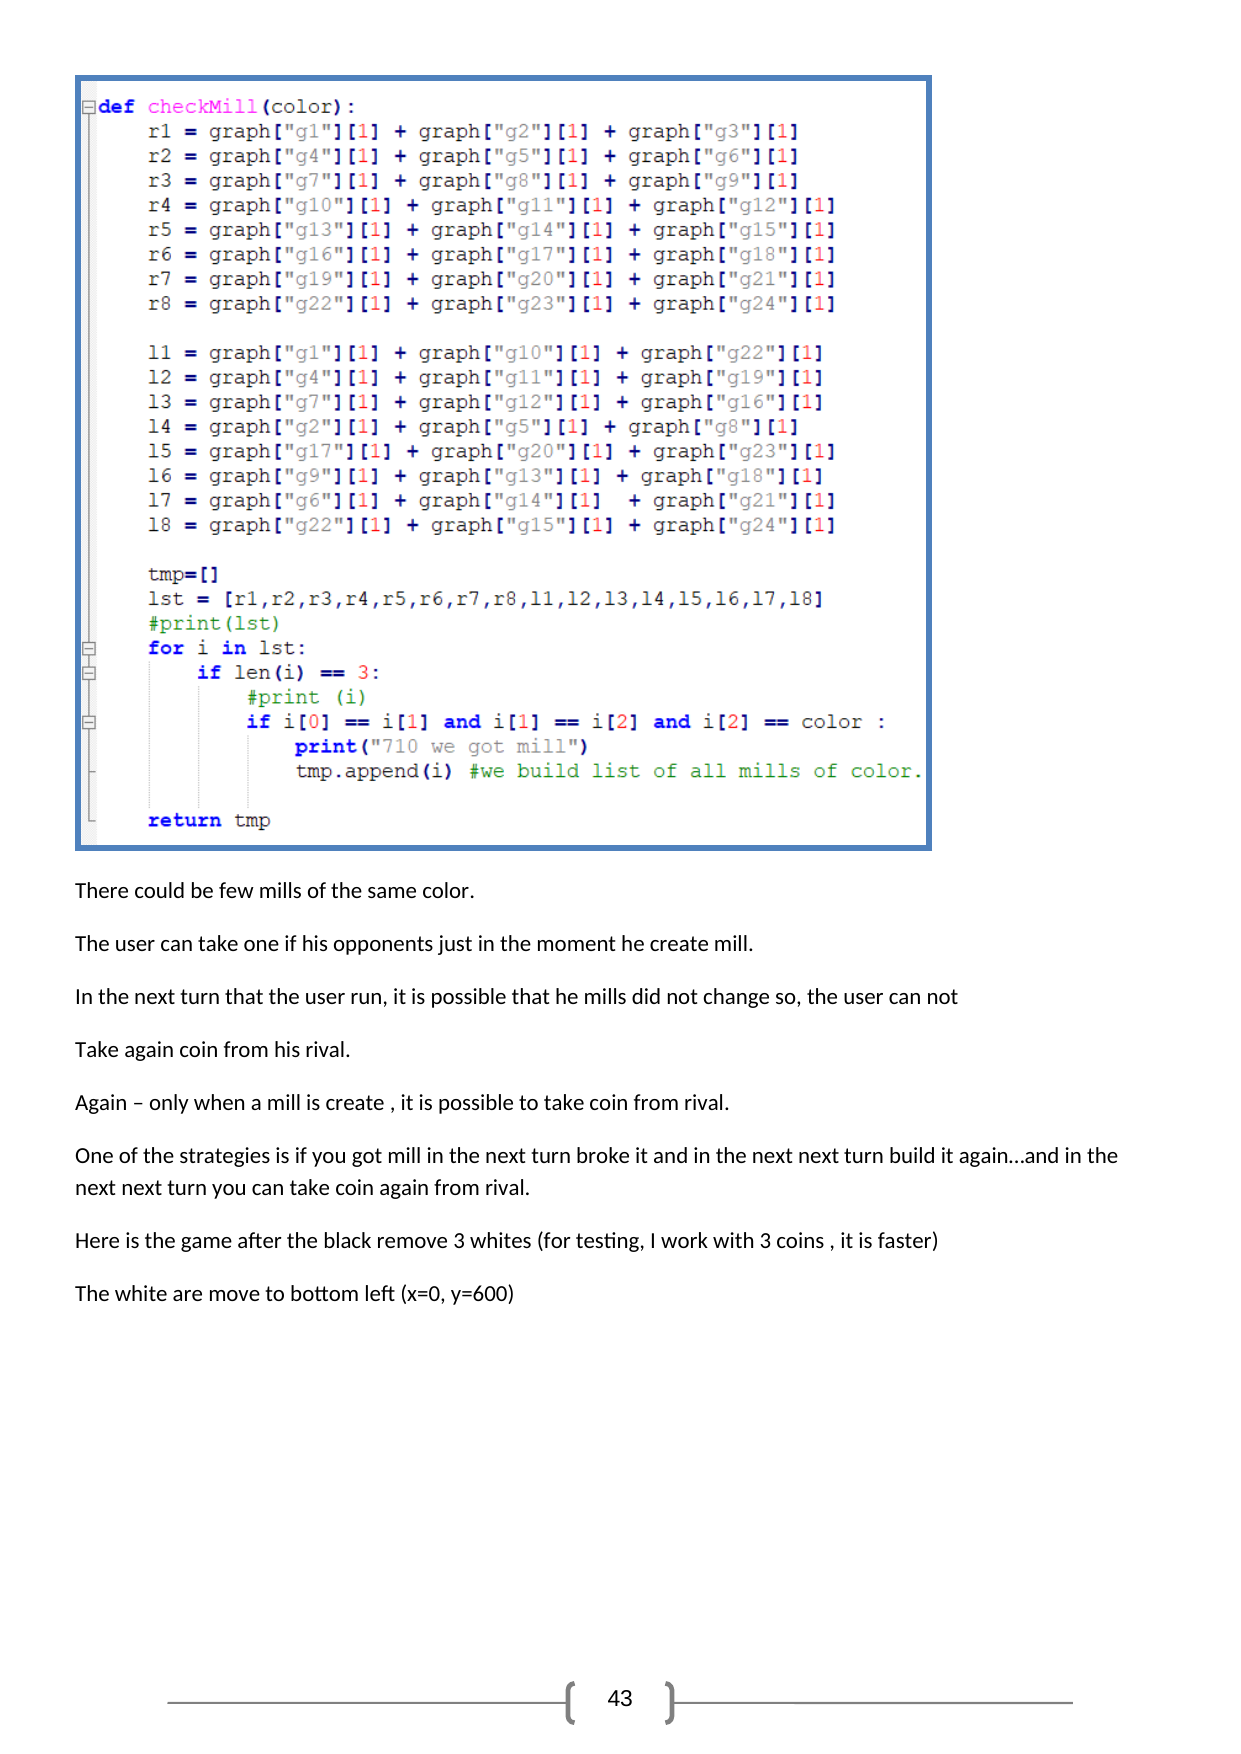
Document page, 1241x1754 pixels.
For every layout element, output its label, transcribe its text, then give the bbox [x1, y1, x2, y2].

text One of the strategies is if you got mill in the next turn broke it and in the next next turn build it again…and in the next next turn you can take coin again from rival. [75, 1141, 1165, 1202]
picture [81, 81, 926, 845]
text The white are move to bottom left (x=0, y=600) [75, 1279, 1165, 1308]
text Take again coin from his rival. [75, 1035, 1165, 1063]
text There could be few mills of the same color. [75, 876, 1165, 904]
text Here is the game after the black remove 3 whites (for testing, I work with 3 coins , it is faster) [75, 1227, 1165, 1254]
text The user can take one if his opponents just in the moment he create mill. [75, 929, 1165, 957]
text Again – only when a mill is create , it is possible to take coin from rival. [75, 1088, 1165, 1116]
text In the next turn that the user run, it is possible that he mills did not change so, the user can not [75, 982, 1165, 1010]
